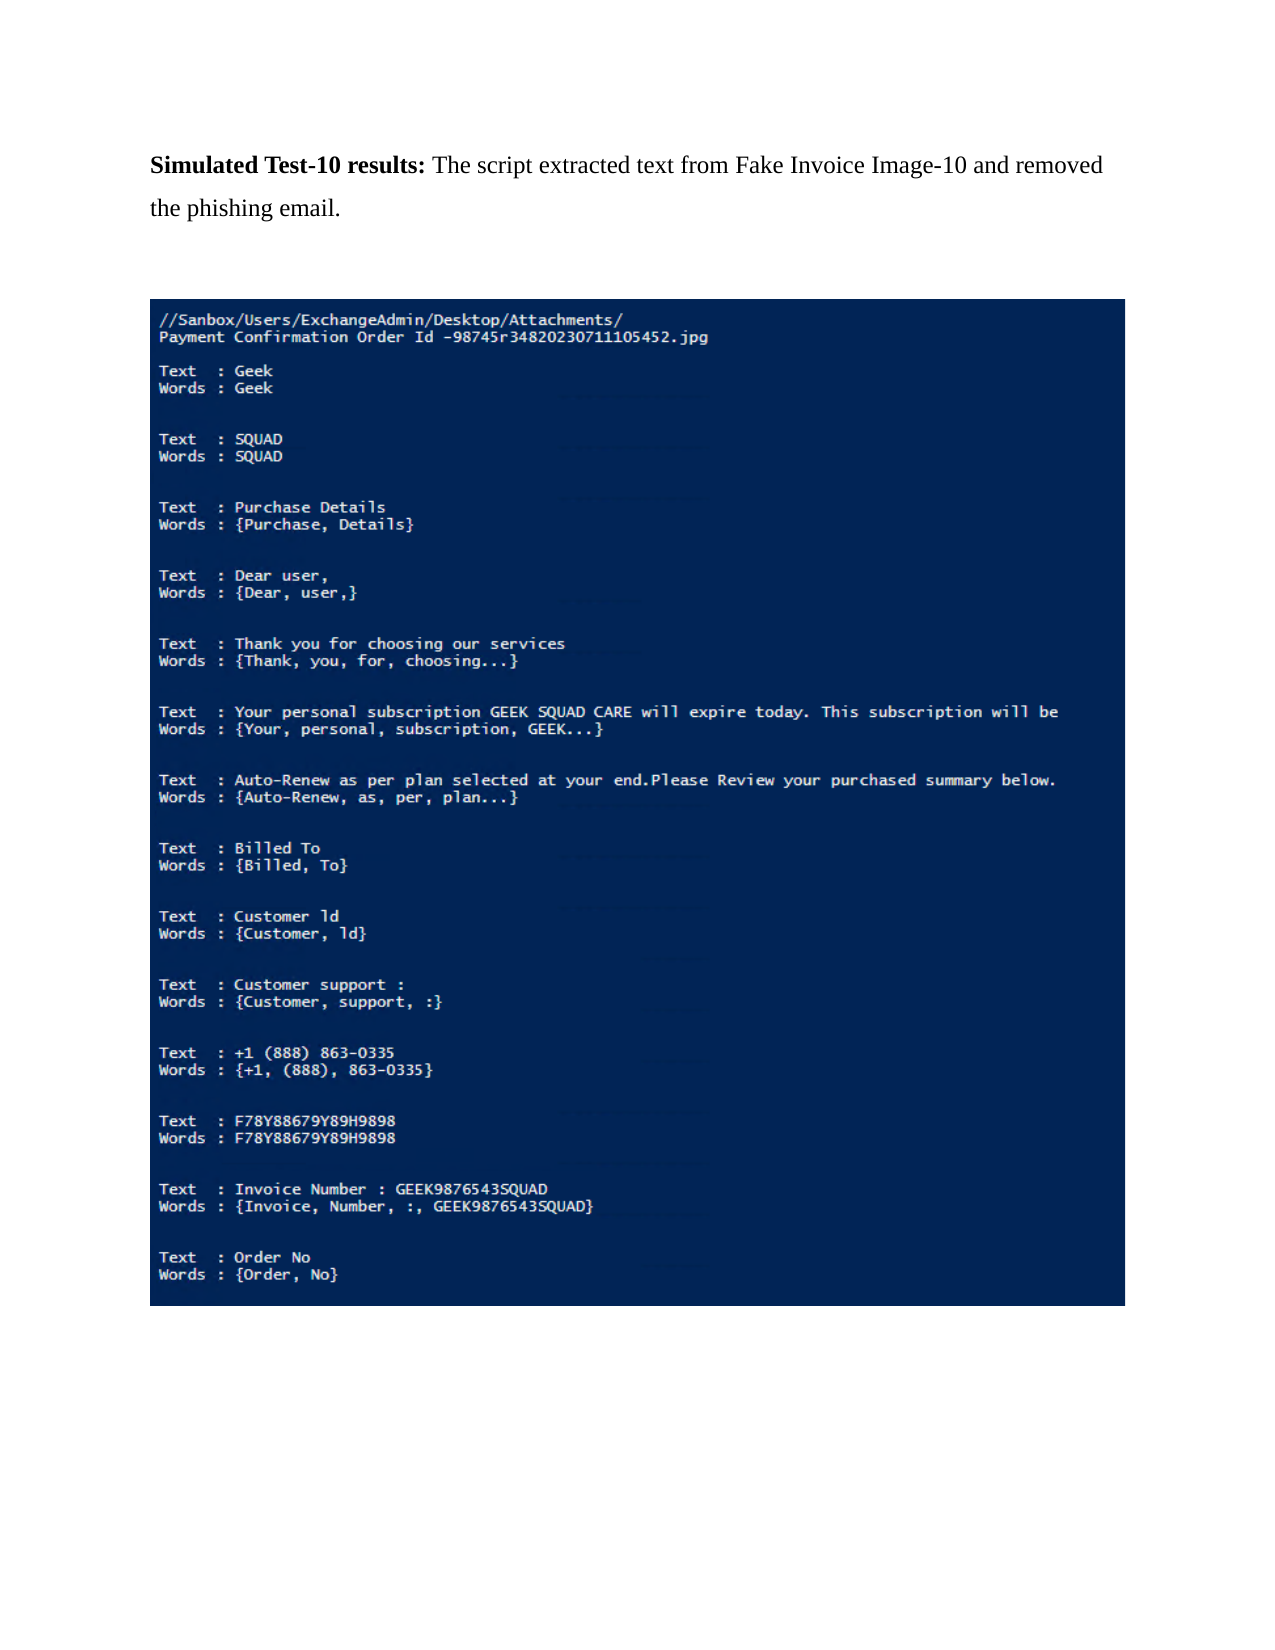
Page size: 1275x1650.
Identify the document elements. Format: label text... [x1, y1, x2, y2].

picture [150, 299, 1125, 1306]
text Simulated Test-10 results: The script extracted text from Fake Invoice Image-10 and removed the phishing email. [150, 150, 1125, 222]
